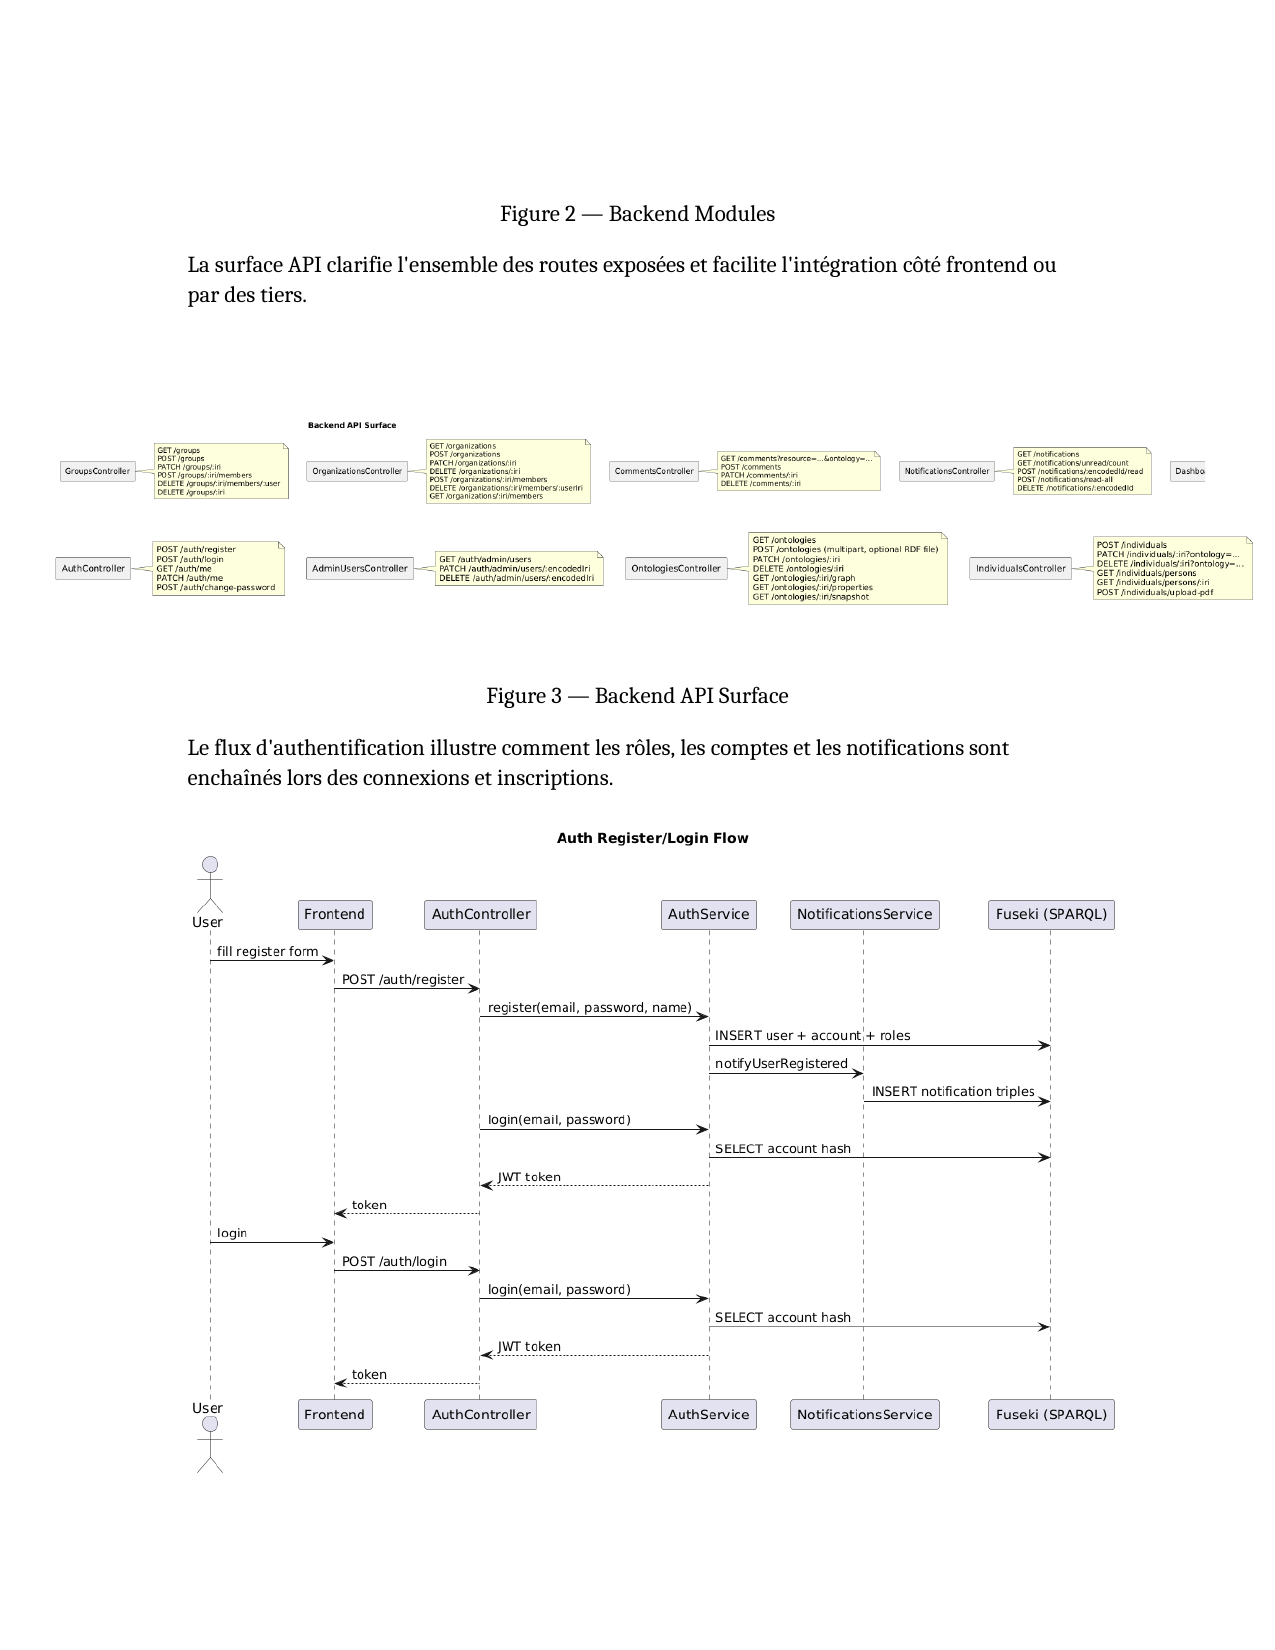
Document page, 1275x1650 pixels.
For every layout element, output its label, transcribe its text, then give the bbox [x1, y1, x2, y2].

picture [187, 815, 1118, 1477]
text Figure 3 — Backend API Surface [187, 683, 1087, 710]
picture [52, 416, 1260, 608]
text Le flux d'authentification illustre comment les rôles, les comptes et les notifications sont enchaînés lors des connexions et inscriptions. [187, 734, 1087, 791]
text La surface API clarifie l'ensemble des routes exposées et facilite l'intégration côté frontend ou par des tiers. [187, 252, 1087, 309]
text Figure 2 — Backend Modules [187, 201, 1087, 227]
